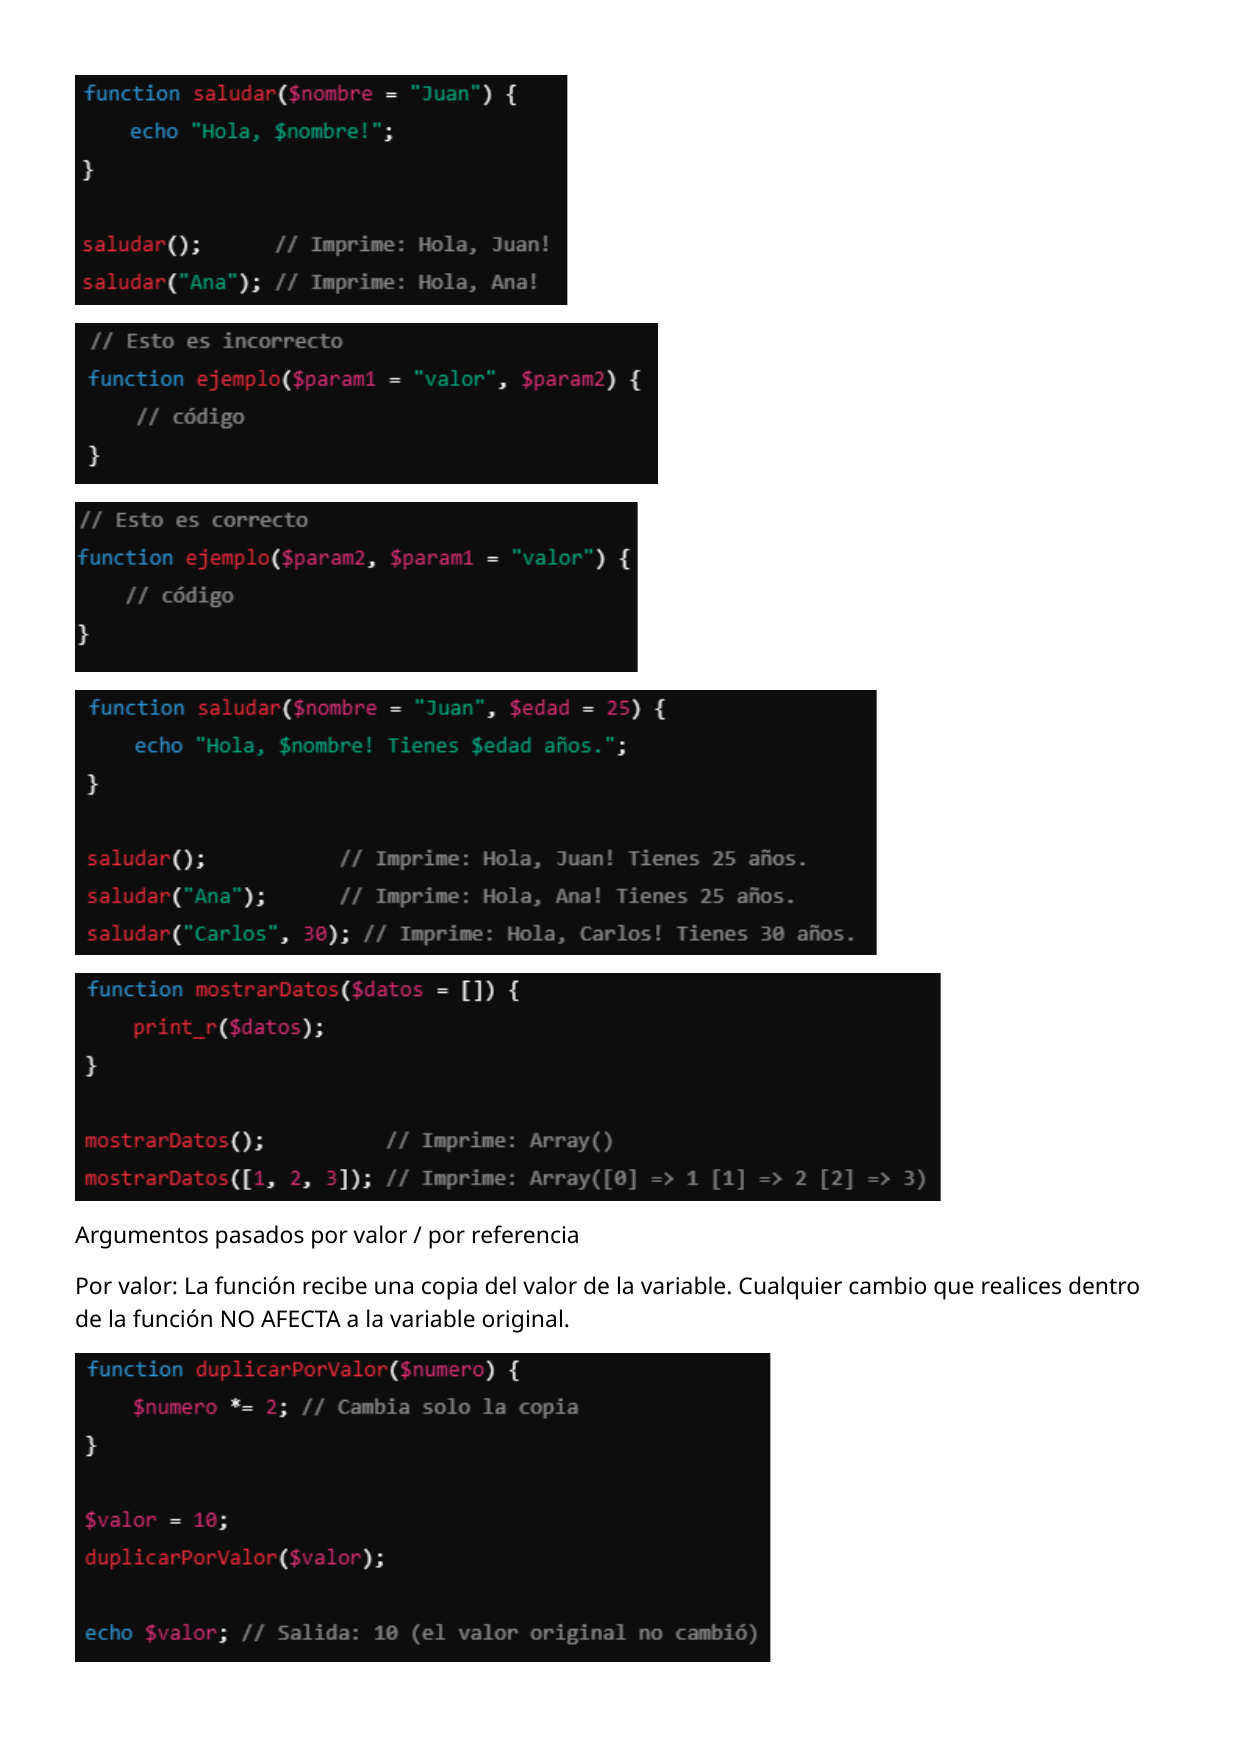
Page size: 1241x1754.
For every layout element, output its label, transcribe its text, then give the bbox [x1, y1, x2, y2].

picture [75, 690, 877, 955]
text Argumentos pasados por valor / por referencia [75, 1219, 1165, 1251]
picture [75, 323, 658, 484]
picture [75, 75, 568, 305]
picture [75, 502, 638, 672]
text Por valor: La función recibe una copia del valor de la variable. Cualquier cambio que realices dentro de la función NO AFECTA a la variable original. [75, 1270, 1165, 1335]
picture [75, 973, 941, 1201]
picture [75, 1353, 771, 1662]
